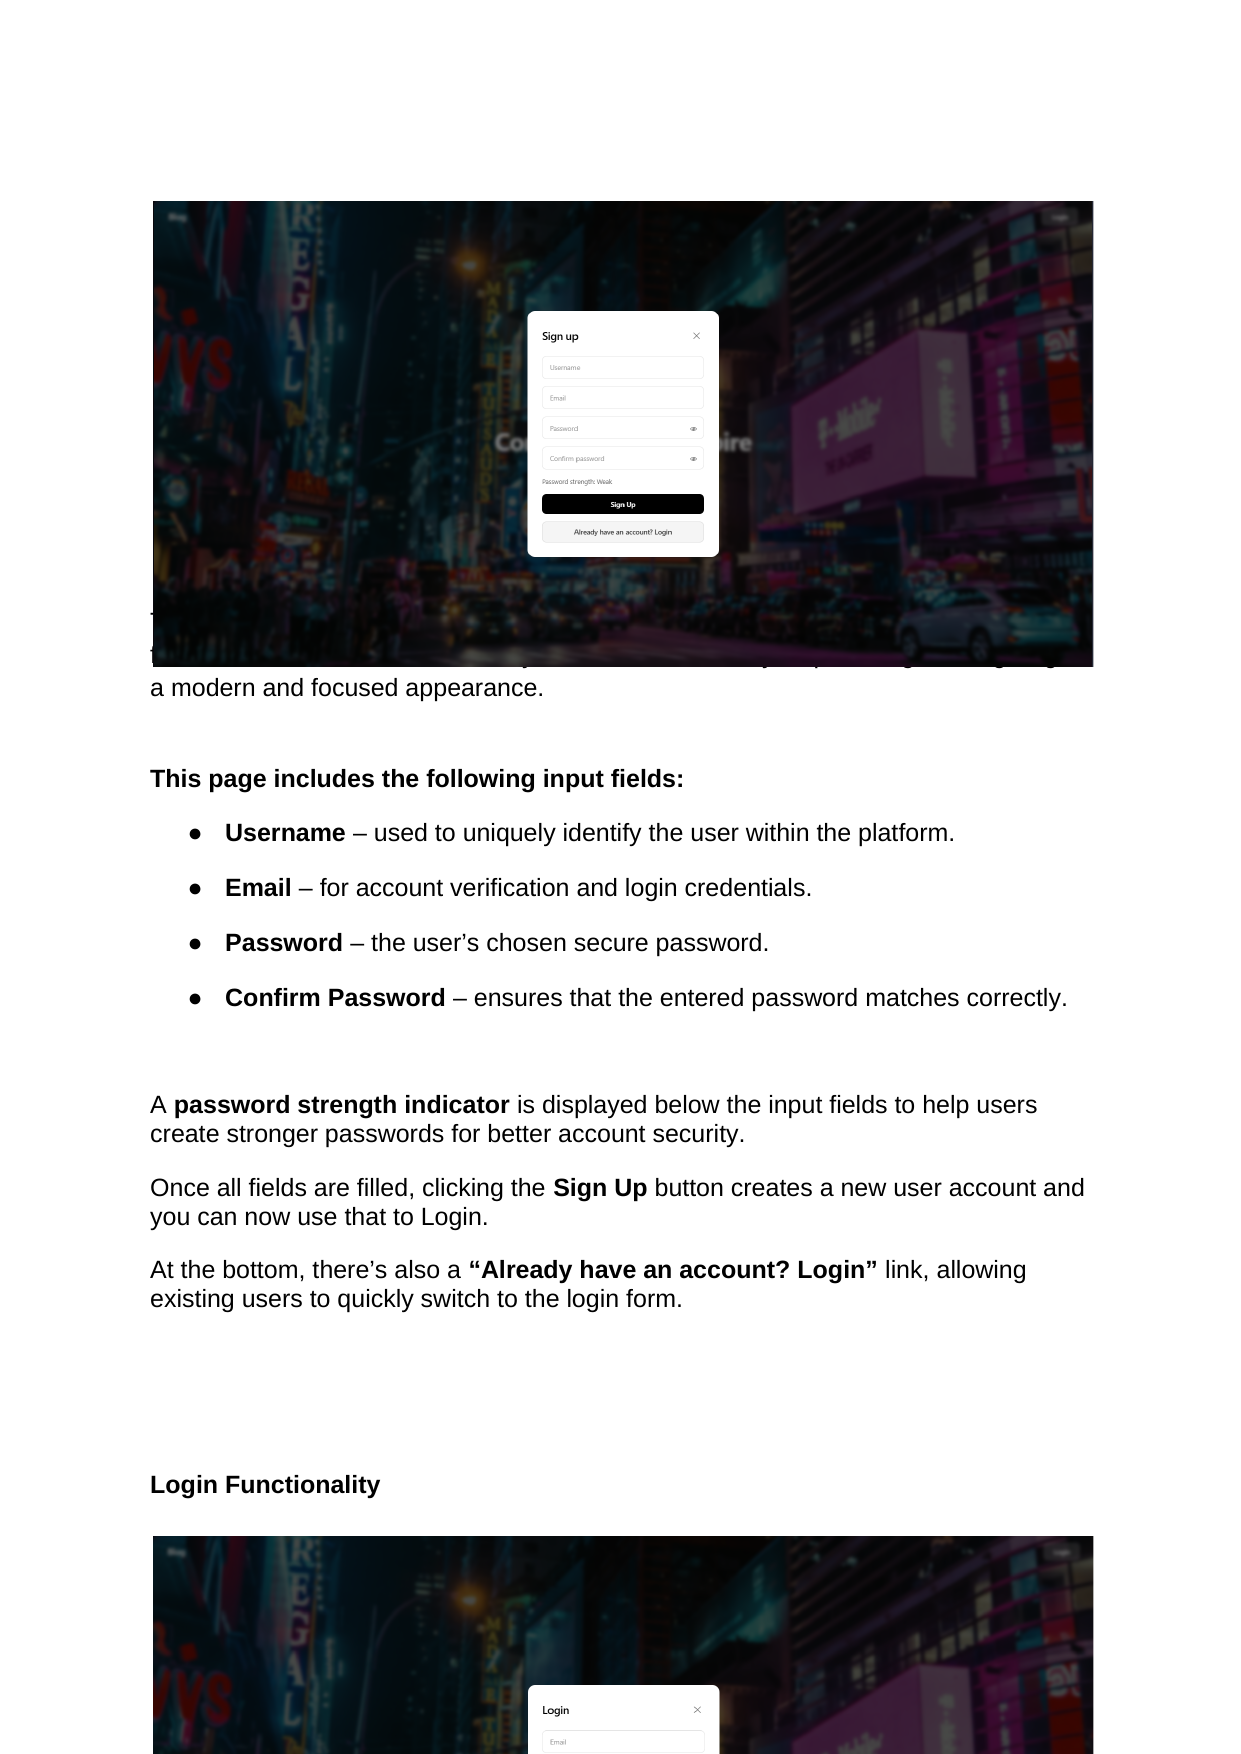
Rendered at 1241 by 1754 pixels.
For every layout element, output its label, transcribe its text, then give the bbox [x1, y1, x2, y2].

list Confirm Password – ensures that the entered password matches correctly. [187, 983, 1090, 1012]
text A password strength indicator is displayed below the input fields to help users create stronger passwords for better account security. [150, 1090, 1090, 1148]
list Username – used to uniquely identify the user within the platform. [187, 817, 1090, 873]
picture [153, 1536, 1094, 1754]
list Password – the user’s chosen secure password. [187, 928, 1090, 983]
list Email – for account verification and login credentials. [187, 873, 1090, 928]
picture [153, 201, 1094, 667]
text Login Functionality [150, 1470, 1090, 1499]
text At the bottom, there’s also a “Already have an account? Login” link, allowing existing users to quickly switch to the login form. [150, 1255, 1090, 1313]
text This page includes the following input fields: [150, 764, 1090, 792]
text Once all fields are filled, clicking the Sign Up button creates a new user account and you can now use that to Login. [150, 1173, 1090, 1230]
text This allows new users to create an account and join the Blog Platform community. It features a clean, centered form layout over a blurred cityscape background, giving it a modern and focused appearance. [150, 651, 1090, 701]
